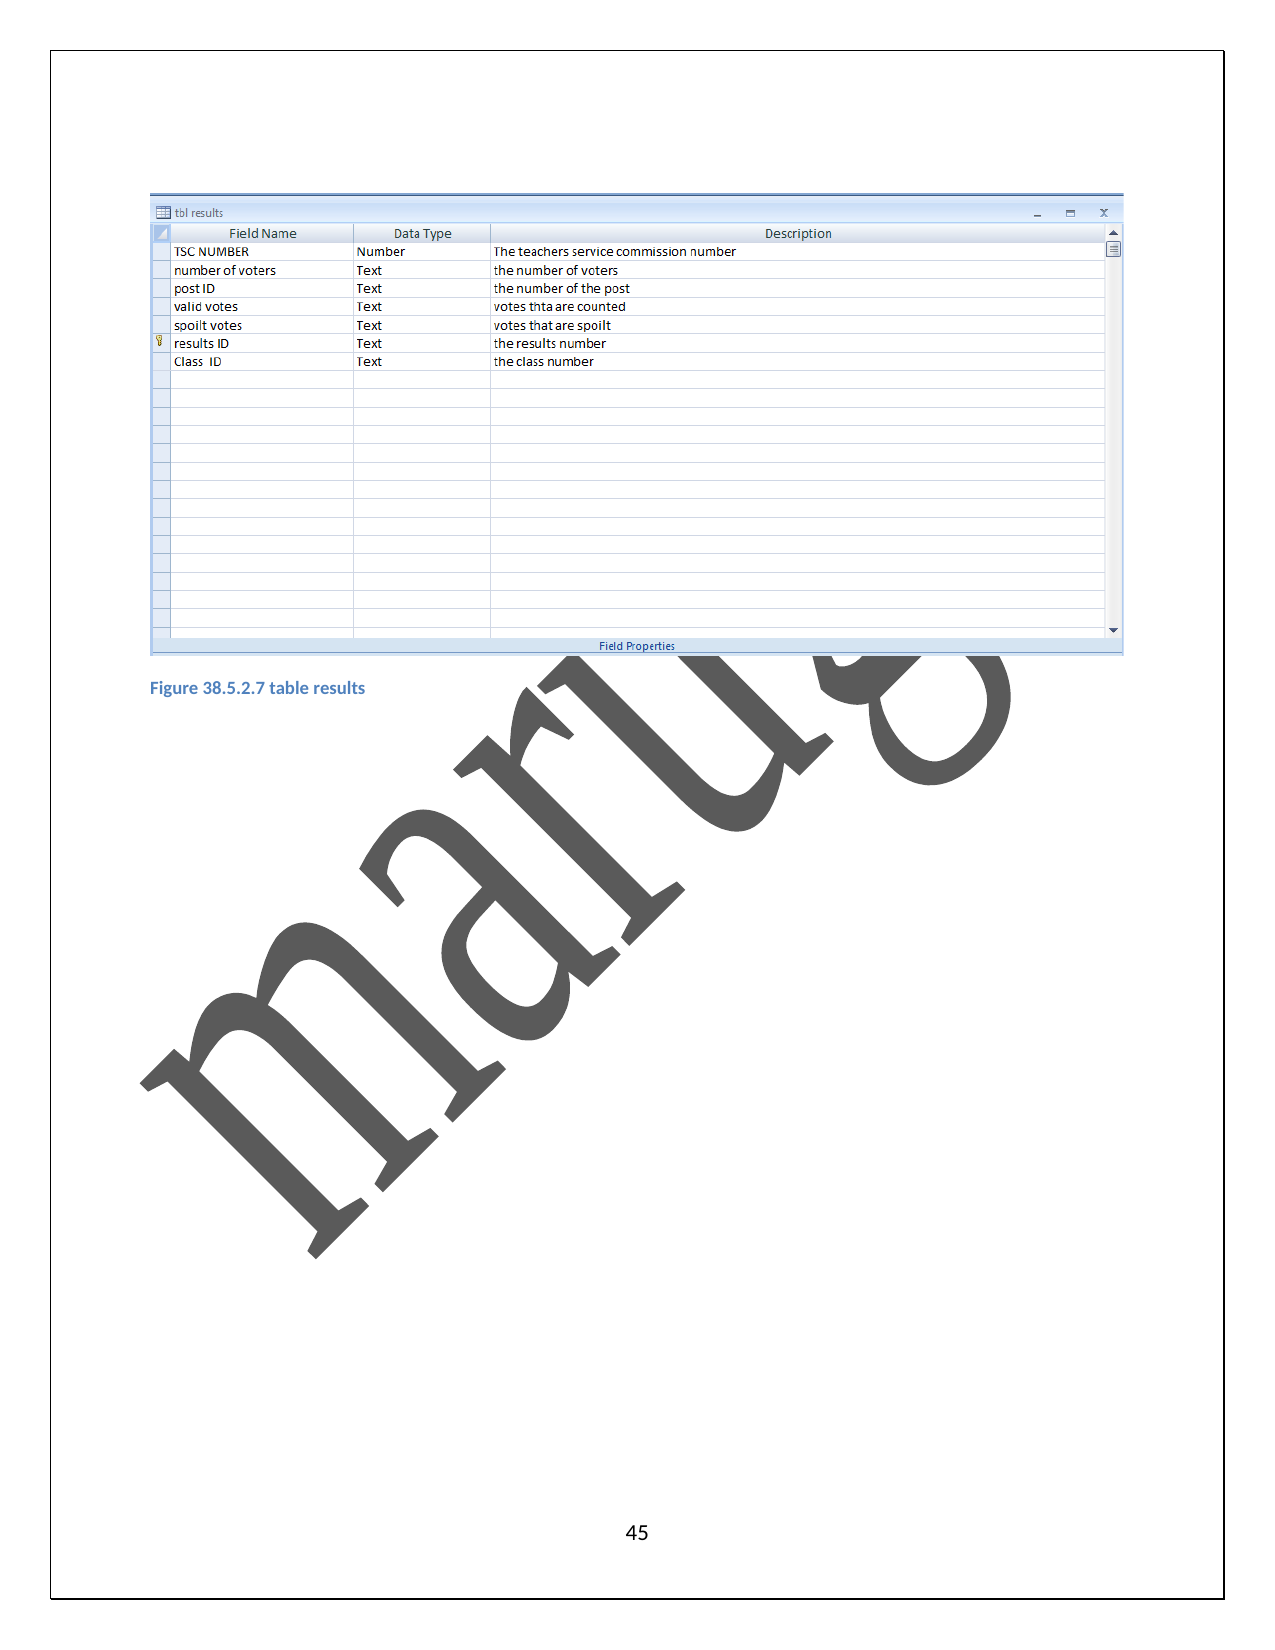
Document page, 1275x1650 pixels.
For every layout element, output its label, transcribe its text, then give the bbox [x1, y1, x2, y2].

picture [150, 193, 1124, 656]
text Figure 39.5.2.7 table results [150, 676, 1124, 699]
